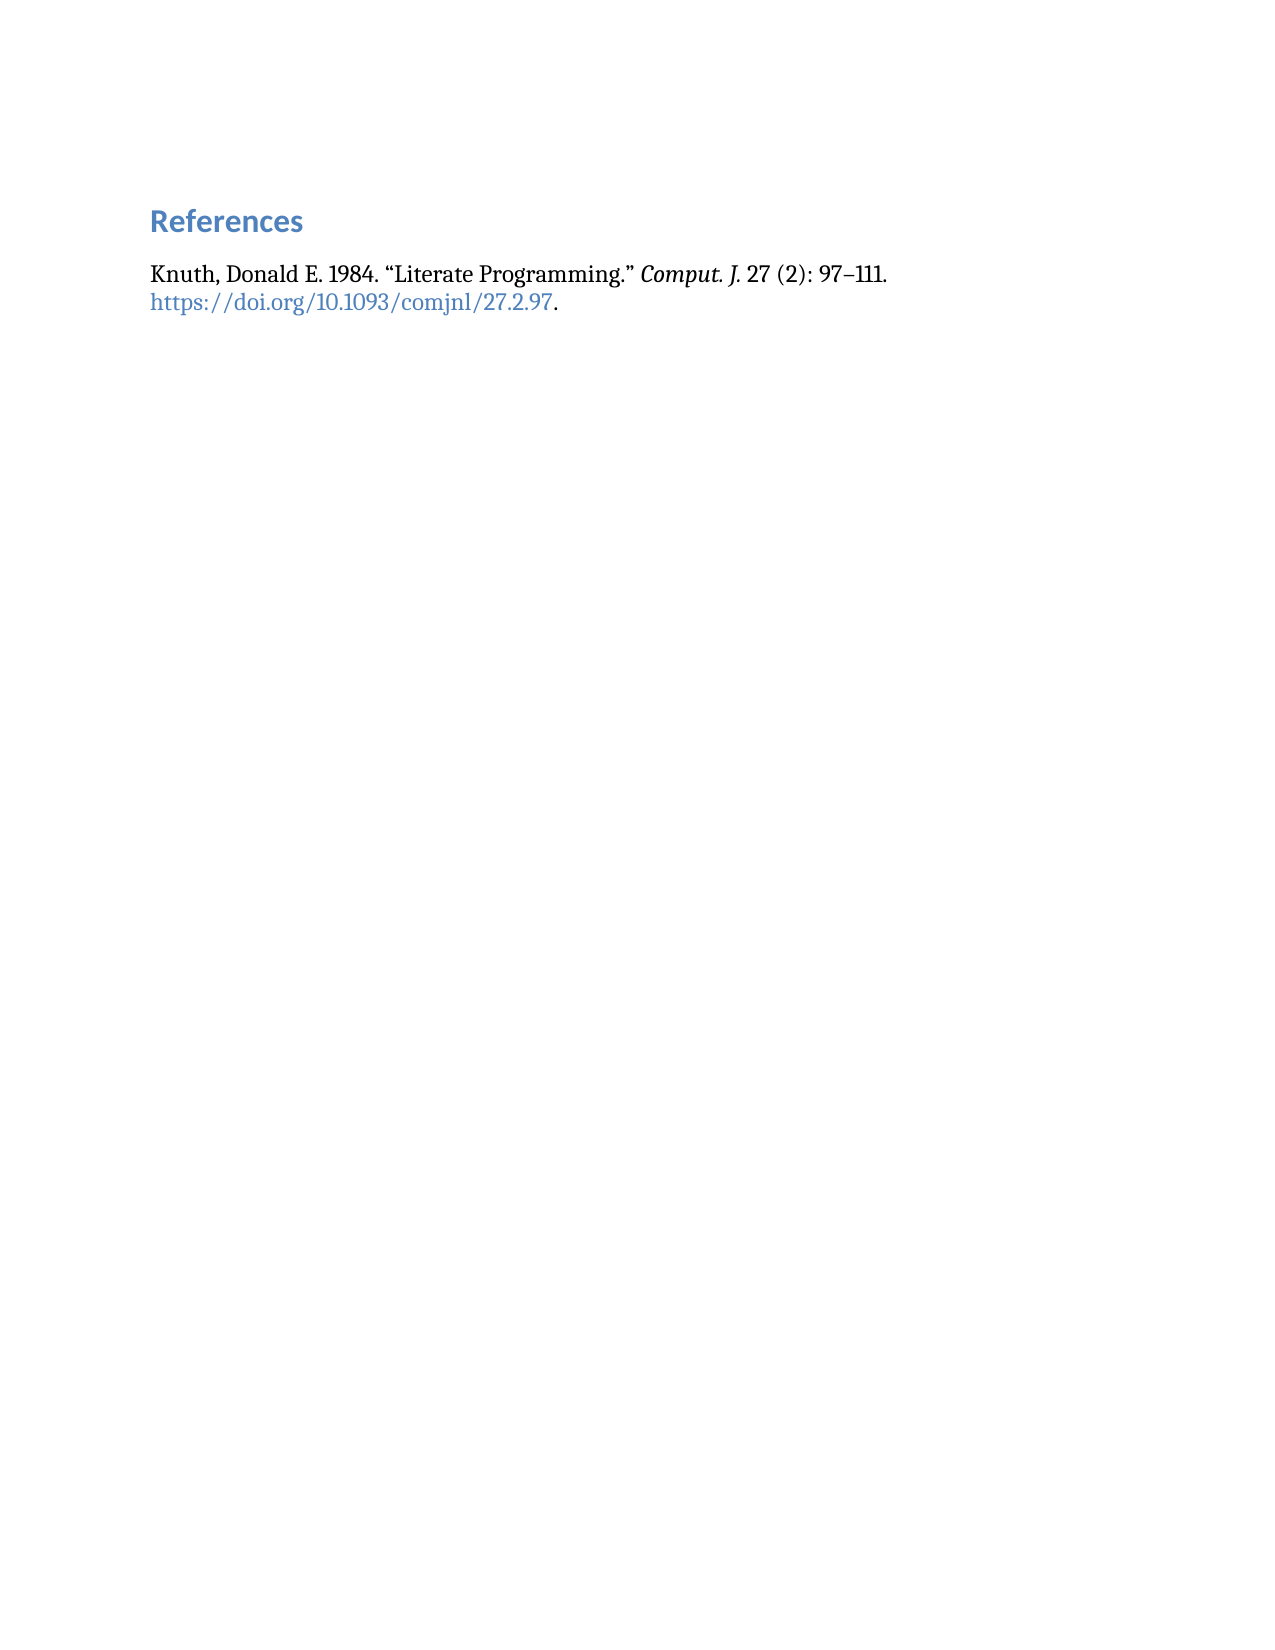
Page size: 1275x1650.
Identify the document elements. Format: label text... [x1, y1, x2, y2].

subtitle References [150, 200, 1125, 241]
text Knuth, Donald E. 1984. “Literate Programming.” Comput. J. 27 (2): 97–111. https://doi.org/10.1093/comjnl/27.2.97. [150, 259, 1125, 317]
